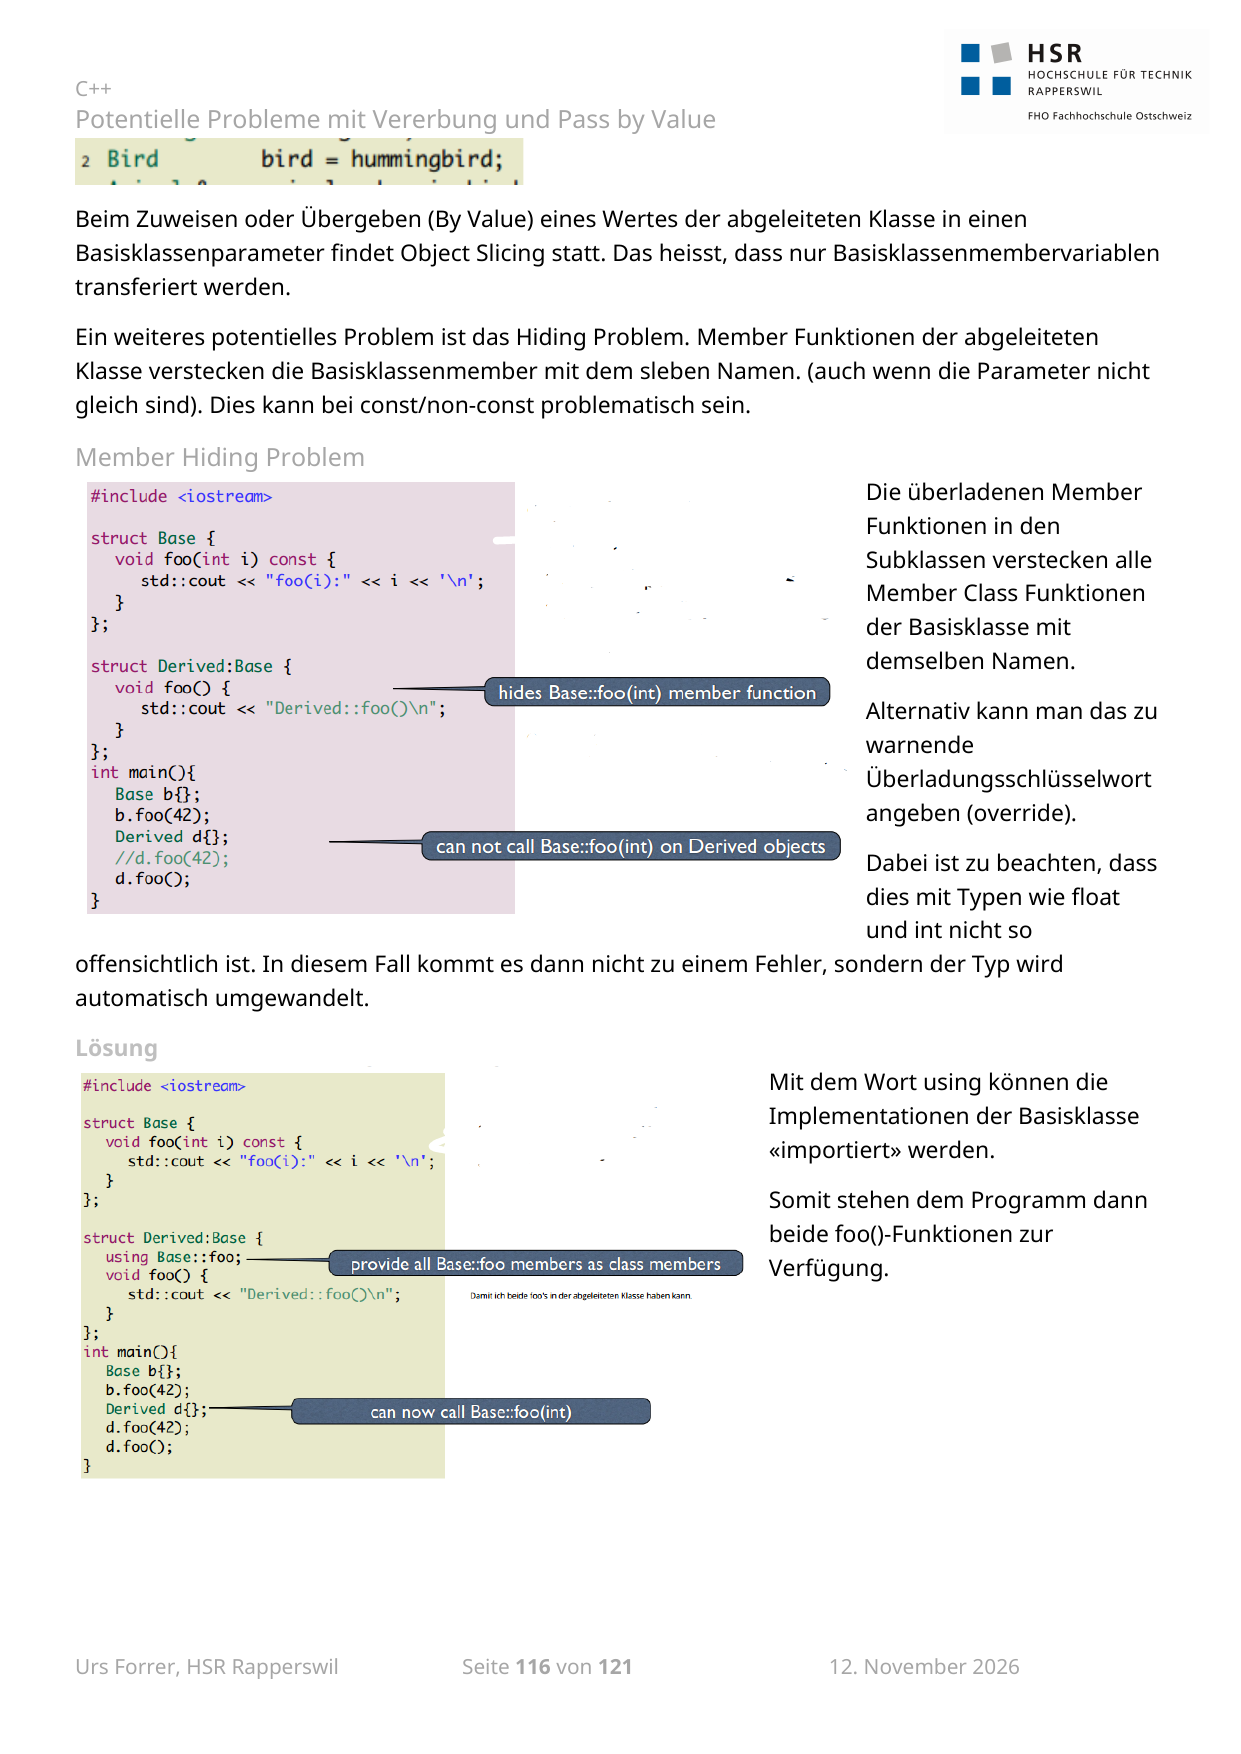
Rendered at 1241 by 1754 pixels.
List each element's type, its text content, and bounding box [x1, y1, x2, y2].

picture [75, 475, 847, 920]
picture [75, 1066, 750, 1479]
text Ein weiteres potentielles Problem ist das Hiding Problem. Member Funktionen der abgeleiteten Klasse verstecken die Basisklassenmember mit dem sleben Namen. (auch wenn die Parameter nicht gleich sind). Dies kann bei const/non-const problematisch sein. [75, 321, 1165, 420]
text Mit dem Wort using können die Implementationen der Basisklasse «importiert» werden. [750, 1066, 1165, 1165]
picture [75, 138, 524, 185]
text Beim Zuweisen oder Übergeben (By Value) eines Wertes der abgeleiteten Klasse in einen Basisklassenparameter findet Object Slicing statt. Das heisst, dass nur Basisklassenmembervariablen transferiert werden. [75, 203, 1165, 302]
subtitle Member Hiding Problem [75, 439, 1165, 473]
subtitle Potentielle Probleme mit Vererbung und Pass by Value [75, 102, 1165, 136]
text Die überladenen Member Funktionen in den Subklassen verstecken alle Member Class Funktionen der Basisklasse mit demselben Namen. [847, 476, 1165, 676]
subtitle Lösung [75, 1032, 1165, 1063]
picture [943, 29, 1210, 134]
text Dabei ist zu beachten, dass dies mit Typen wie float und int nicht so offensichtlich ist. In diesem Fall kommt es dann nicht zu einem Fehler, sondern der Typ wird automatisch umgewandelt. [75, 847, 1165, 1013]
text Somit stehen dem Programm dann beide foo()-Funktionen zur Verfügung. [750, 1184, 1165, 1283]
text Alternativ kann man das zu warnende Überladungsschlüsselwort angeben (override). [847, 695, 1165, 828]
